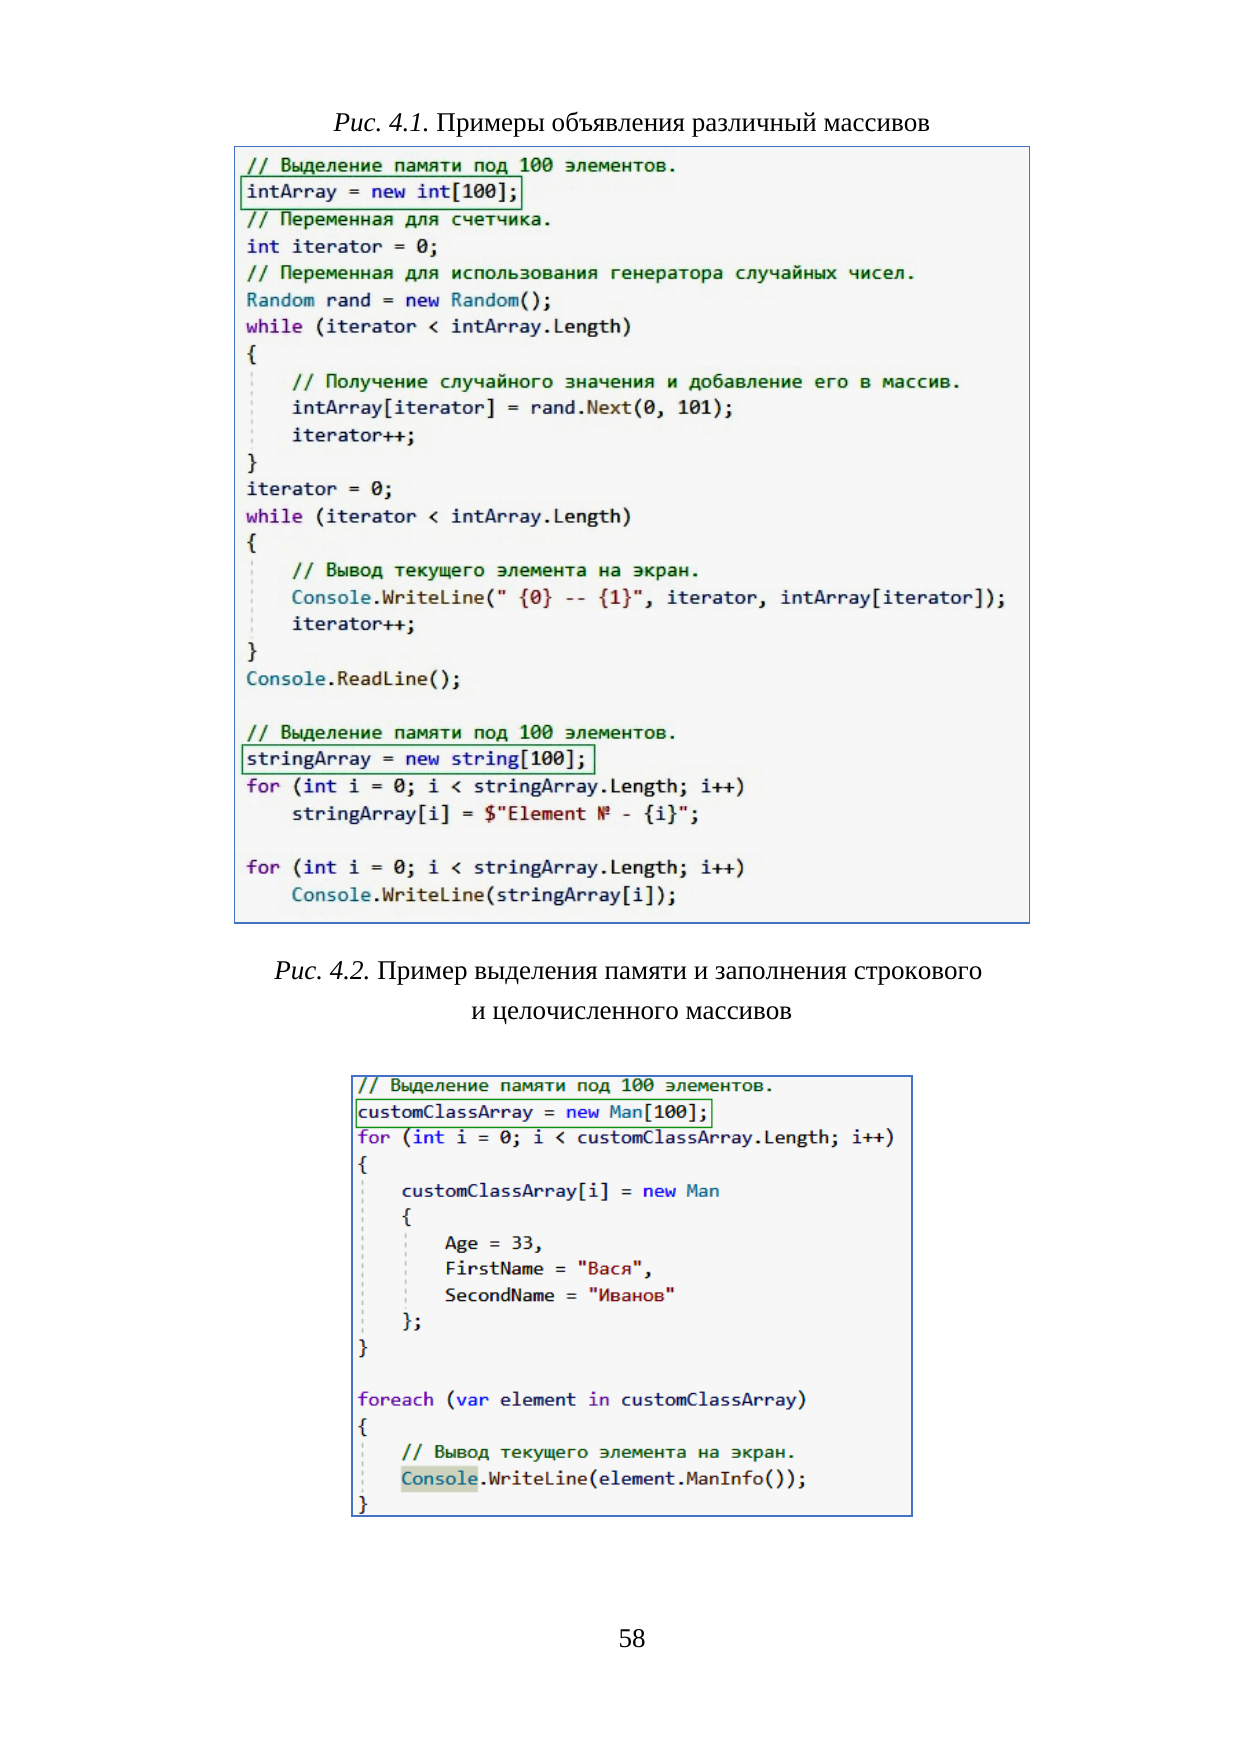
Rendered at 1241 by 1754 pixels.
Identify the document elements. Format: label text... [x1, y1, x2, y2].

text Рис. 4.1. Примеры объявления различный массивов [130, 106, 1134, 137]
text Рис. 4.2. Пример выделения памяти и заполнения строкового и целочисленного массивов [130, 954, 1134, 1025]
